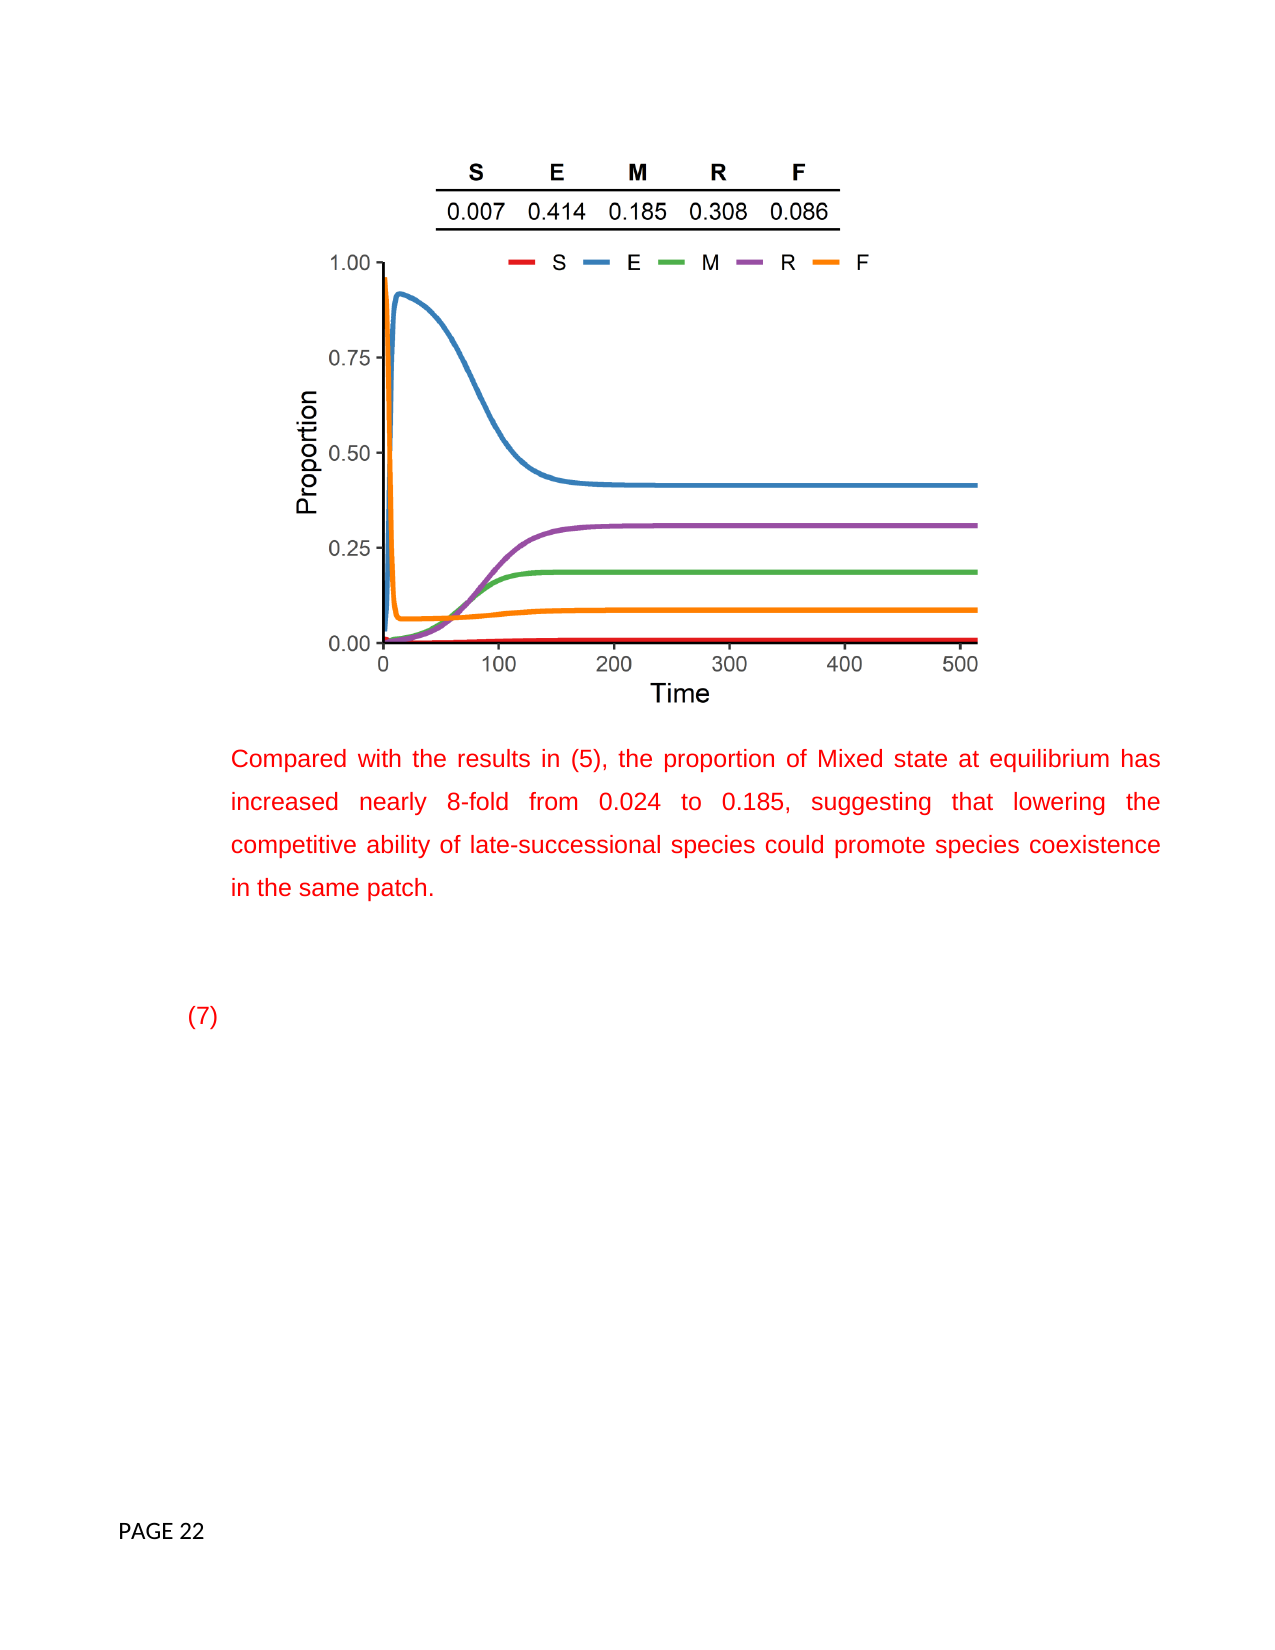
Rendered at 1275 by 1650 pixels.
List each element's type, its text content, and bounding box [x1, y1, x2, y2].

picture [288, 150, 987, 708]
text (7) [112, 1001, 1162, 1030]
text Compared with the results in (5), the proportion of Mixed state at equilibrium has increased nearly 8-fold from 0.024 to 0.185, suggesting that lowering the competitive ability of late-successional species could promote species coexistence in the same patch. [231, 744, 1162, 902]
